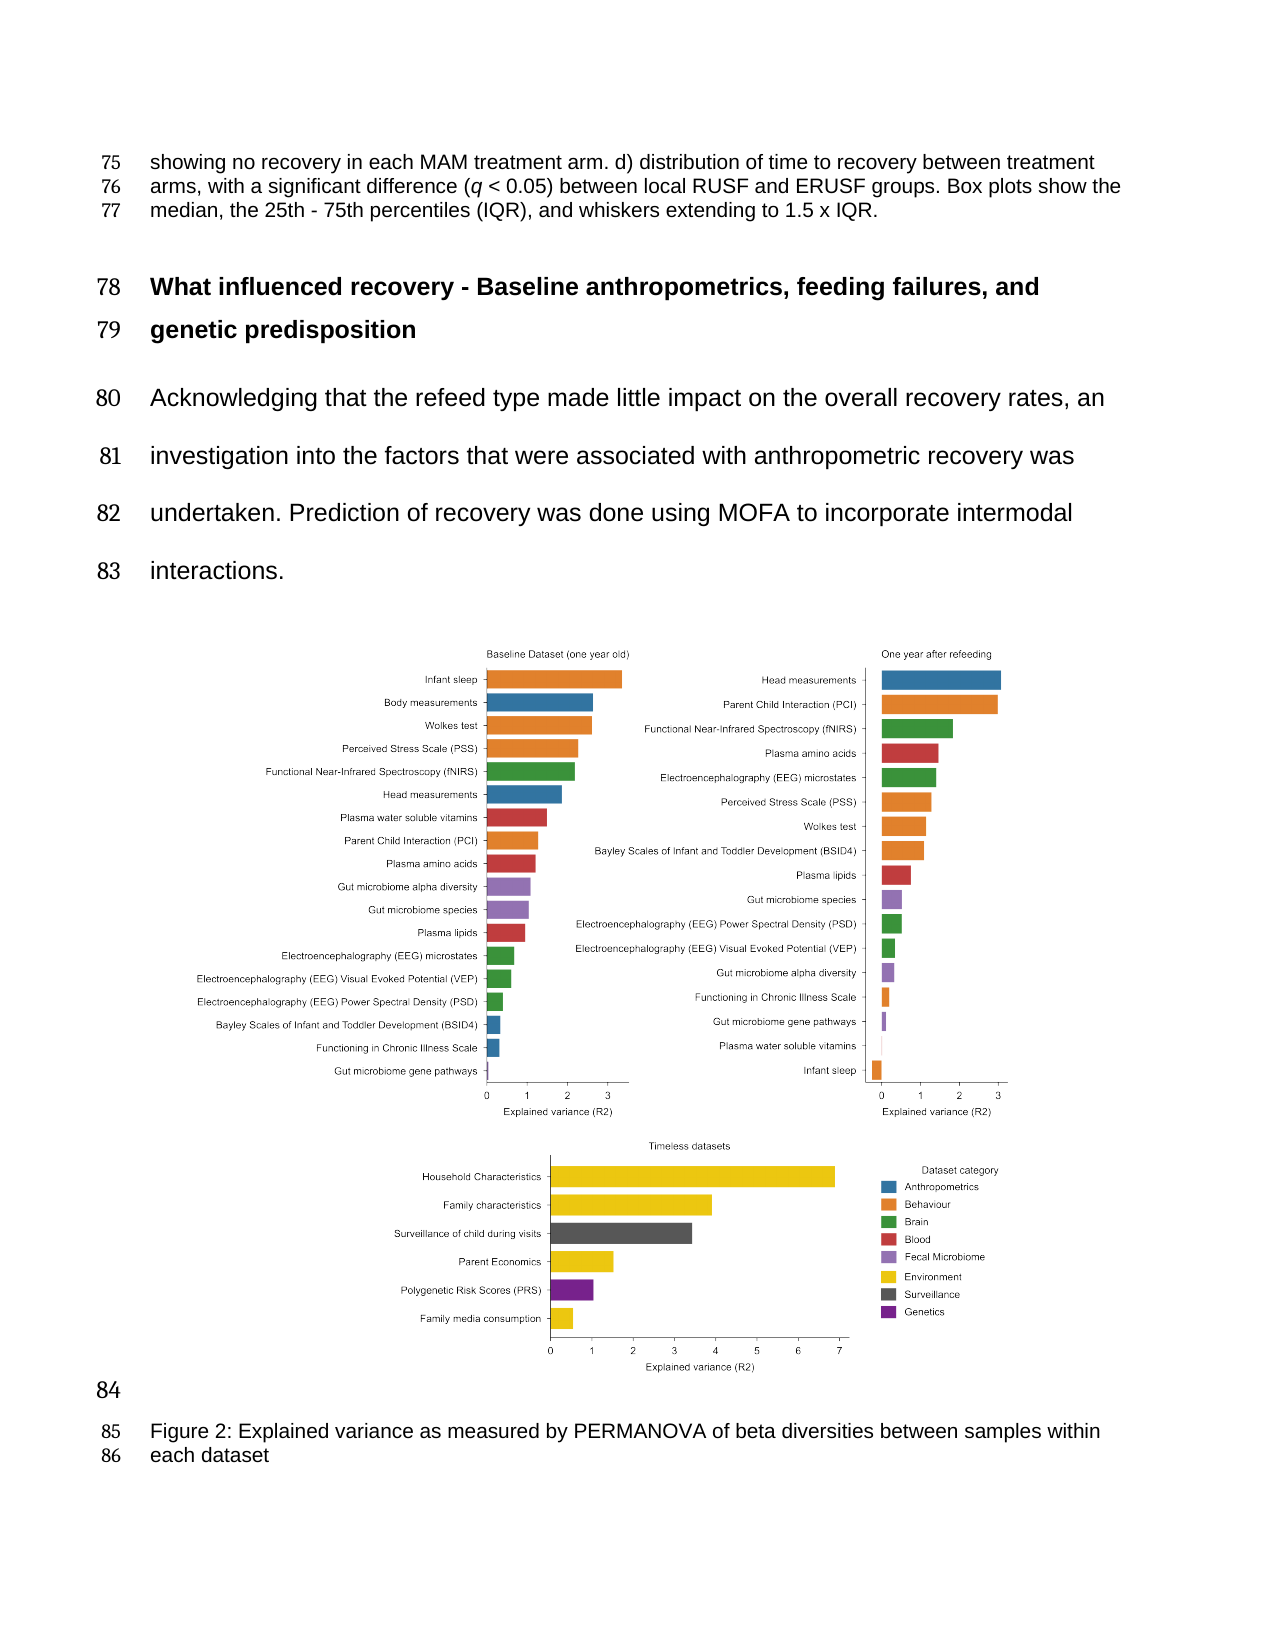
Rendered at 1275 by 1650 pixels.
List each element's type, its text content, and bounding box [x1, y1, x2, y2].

text Acknowledging that the refeed type made little impact on the overall recovery rates, an investigation into the factors that were associated with anthropometric recovery was undertaken. Prediction of recovery was done using MOFA to incorporate intermodal interactions. [150, 383, 1125, 584]
picture [168, 638, 1144, 1398]
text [150, 150, 1125, 222]
text Figure 2: Explained variance as measured by PERMANOVA of beta diversities between samples within each dataset [150, 1419, 1125, 1467]
subtitle What influenced recovery - Baseline anthropometrics, feeding failures, and genetic predisposition [150, 272, 1125, 344]
